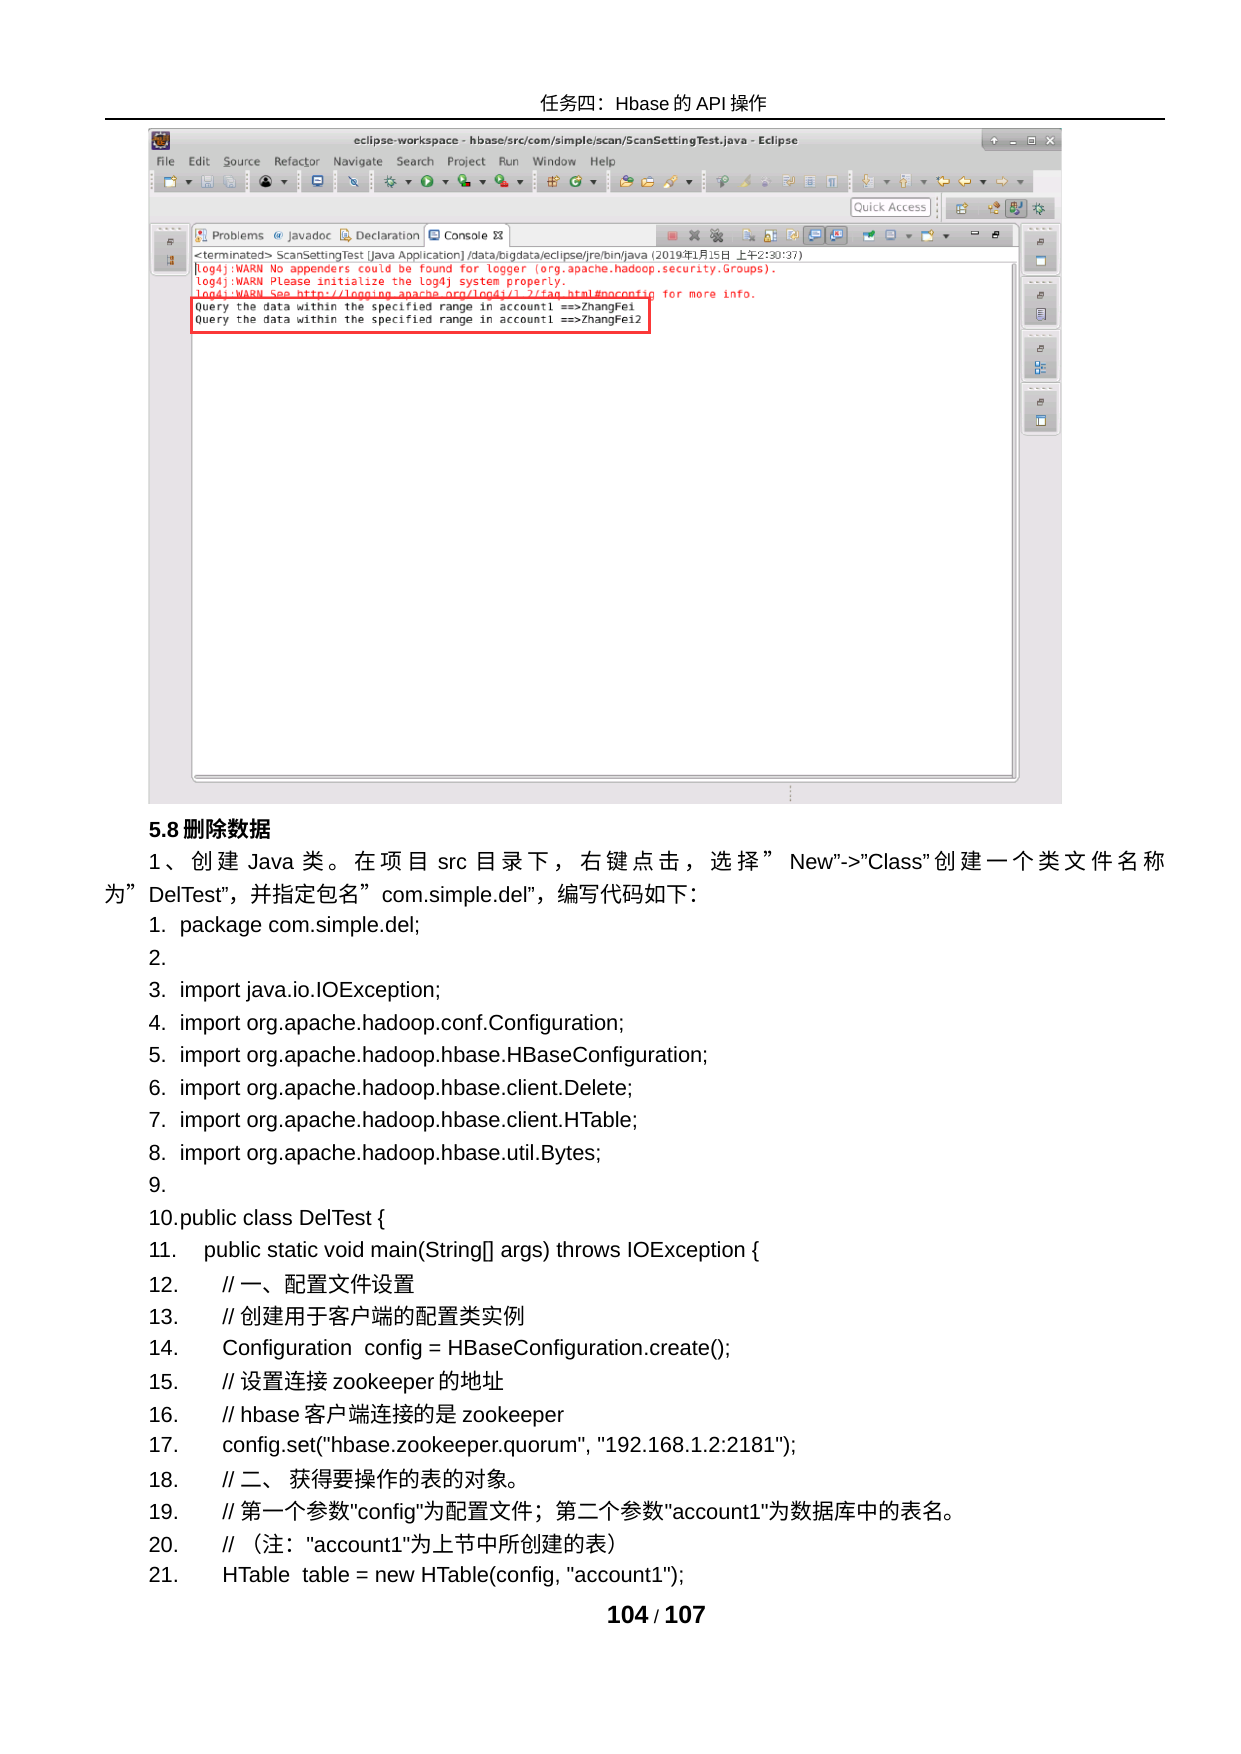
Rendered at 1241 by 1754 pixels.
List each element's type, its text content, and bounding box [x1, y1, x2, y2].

picture [148, 128, 1062, 804]
text 5.8删除数据 [104, 811, 1165, 844]
list public static void main(String[] args) throws IOException { [104, 1234, 1165, 1266]
list // hbase客户端连接的是zookeeper [104, 1396, 1165, 1429]
list package com.simple.del; [104, 909, 1165, 941]
text 1、创建Java类。在项目src目录下，右键点击，选择”New”->”Class”创建一个类文件名称为”DelTest”，并指定包名”com.simple.del”，编写代码如下： [104, 844, 1165, 909]
list import org.apache.hadoop.hbase.client.HTable; [104, 1104, 1165, 1136]
list // 第一个参数"config"为配置文件；第二个参数"account1"为数据库中的表名。 [104, 1494, 1165, 1526]
list import org.apache.hadoop.conf.Configuration; [104, 1006, 1165, 1039]
list public class DelTest { [104, 1201, 1165, 1234]
list import java.io.IOException; [104, 974, 1165, 1006]
list // 创建用于客户端的配置类实例 [104, 1299, 1165, 1331]
list import org.apache.hadoop.hbase.HBaseConfiguration; [104, 1039, 1165, 1071]
list HTable table = new HTable(config, "account1"); [104, 1559, 1165, 1591]
list // 设置连接zookeeper的地址 [104, 1364, 1165, 1396]
list import org.apache.hadoop.hbase.util.Bytes; [104, 1136, 1165, 1169]
list Configuration config = HBaseConfiguration.create(); [104, 1331, 1165, 1364]
list // 一、配置文件设置 [104, 1266, 1165, 1299]
list // （注："account1"为上节中所创建的表） [104, 1526, 1165, 1559]
list config.set("hbase.zookeeper.quorum", "192.168.1.2:2181"); [104, 1429, 1165, 1461]
list // 二、 获得要操作的表的对象。 [104, 1461, 1165, 1494]
list import org.apache.hadoop.hbase.client.Delete; [104, 1071, 1165, 1104]
